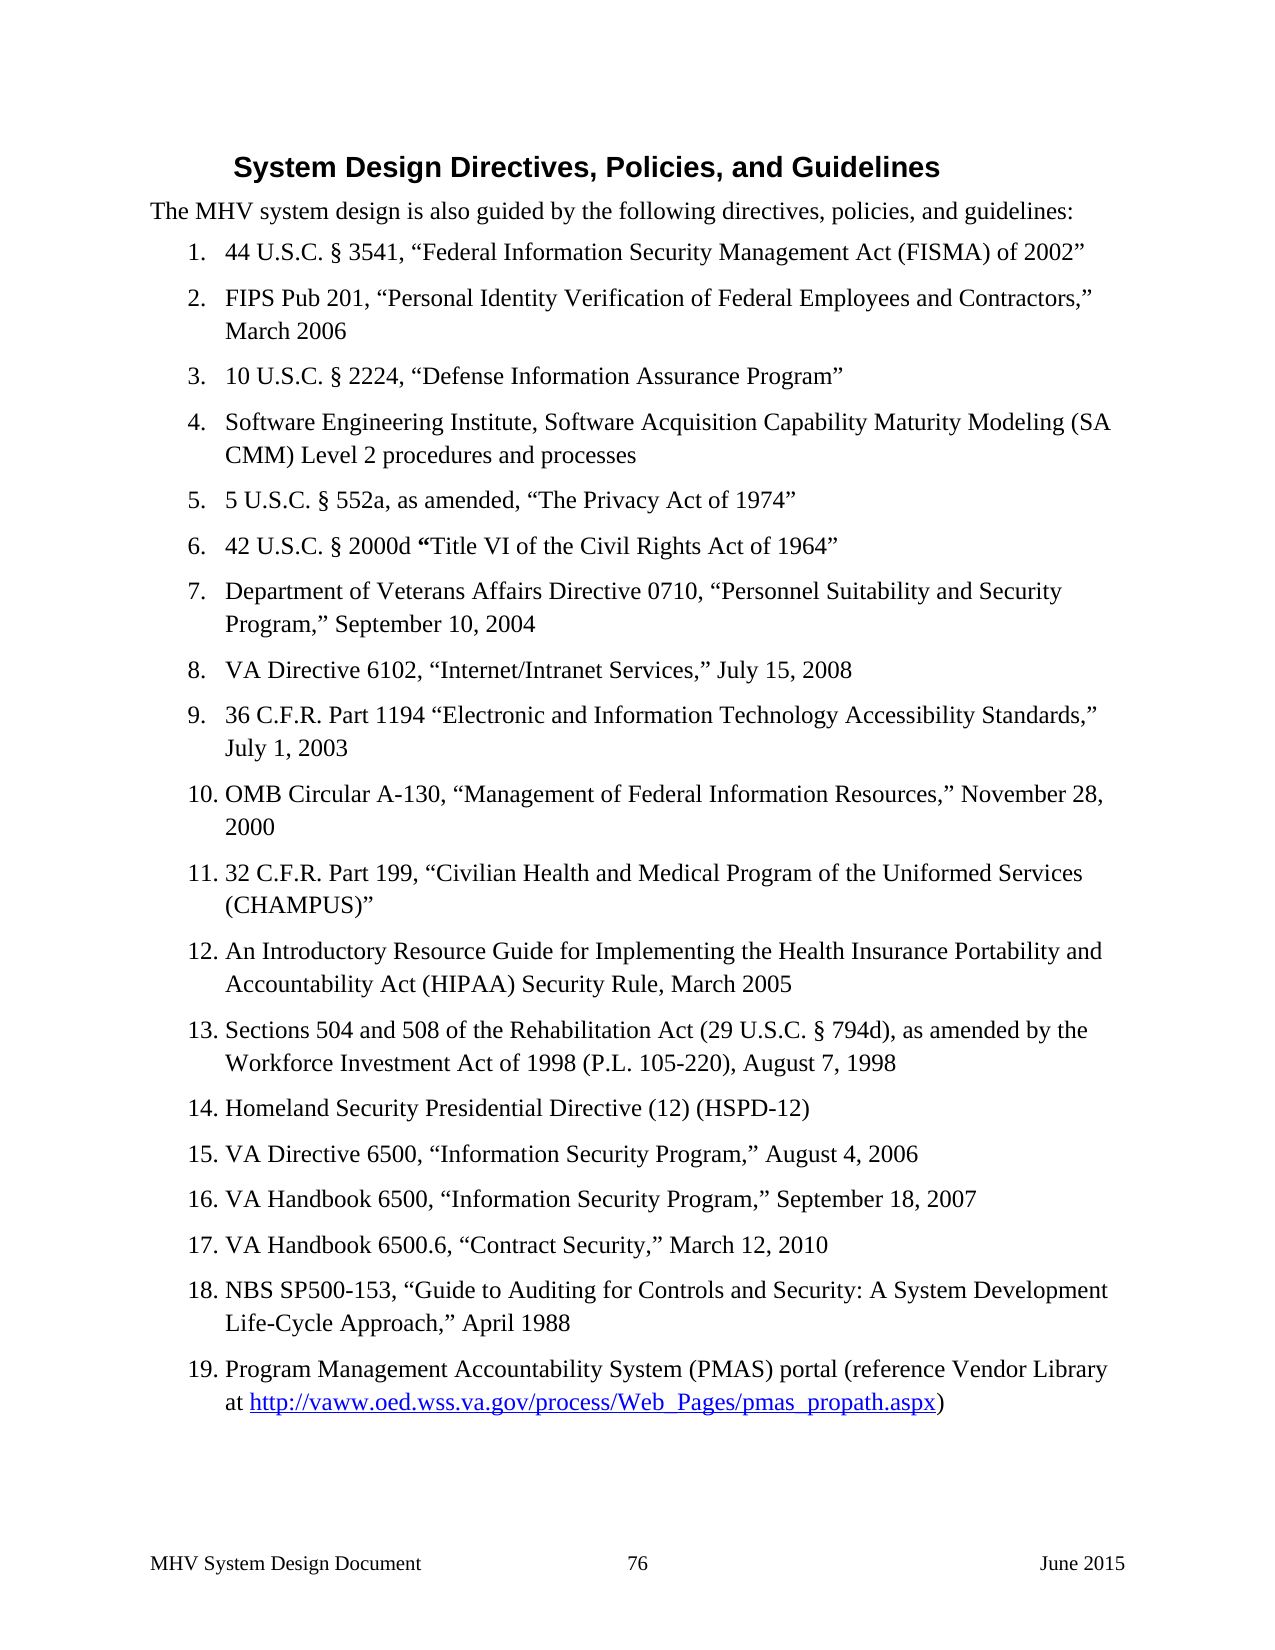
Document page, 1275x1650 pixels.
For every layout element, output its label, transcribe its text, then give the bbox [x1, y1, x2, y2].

list 42 U.S.C. § 2000d “Title VI of the Civil Rights Act of 1964” [187, 531, 1125, 560]
list VA Handbook 6500.6, “Contract Security,” March 12, 2010 [187, 1230, 1125, 1258]
list 5 U.S.C. § 552a, as amended, “The Privacy Act of 1974” [187, 485, 1125, 514]
list 44 U.S.C. § 3541, “Federal Information Security Management Act (FISMA) of 2002” [187, 237, 1125, 266]
list NBS SP500-153, “Guide to Auditing for Controls and Security: A System Development Life-Cycle Approach,” April 1988 [187, 1275, 1125, 1337]
list Homeland Security Presidential Directive (12) (HSPD-12) [187, 1093, 1125, 1122]
list VA Handbook 6500, “Information Security Program,” September 18, 2007 [187, 1184, 1125, 1213]
list 10 U.S.C. § 2224, “Defense Information Assurance Program” [187, 361, 1125, 390]
list An Introductory Resource Guide for Implementing the Health Insurance Portability and Accountability Act (HIPAA) Security Rule, March 2005 [187, 936, 1125, 998]
list OMB Circular A-130, “Management of Federal Information Resources,” November 28, 2000 [187, 779, 1125, 841]
list 32 C.F.R. Part 199, “Civilian Health and Medical Program of the Uniformed Services (CHAMPUS)” [187, 858, 1125, 919]
list System Design Directives, Policies, and Guidelines [225, 150, 1125, 183]
list Department of Veterans Affairs Directive 0710, “Personnel Suitability and Security Program,” September 10, 2004 [187, 576, 1125, 638]
list Software Engineering Institute, Software Acquisition Capability Maturity Modeling (SA CMM) Level 2 procedures and processes [187, 407, 1125, 469]
list VA Directive 6500, “Information Security Program,” August 4, 2006 [187, 1139, 1125, 1167]
text The MHV system design is also guided by the following directives, policies, and guidelines: [150, 196, 1125, 225]
list Sections 504 and 508 of the Rehabilitation Act (29 U.S.C. § 794d), as amended by the Workforce Investment Act of 1998 (P.L. 105-220), August 7, 1998 [187, 1015, 1125, 1076]
list 36 C.F.R. Part 1194 “Electronic and Information Technology Accessibility Standards,” July 1, 2003 [187, 701, 1125, 762]
list FIPS Pub 201, “Personal Identity Verification of Federal Employees and Contractors,” March 2006 [187, 283, 1125, 344]
list Program Management Accountability System (PMAS) portal (reference Vendor Library at http://vaww.oed.wss.va.gov/process/Web_Pages/pmas_propath.aspx) [187, 1354, 1125, 1416]
list VA Directive 6102, “Internet/Intranet Services,” July 15, 2008 [187, 655, 1125, 684]
